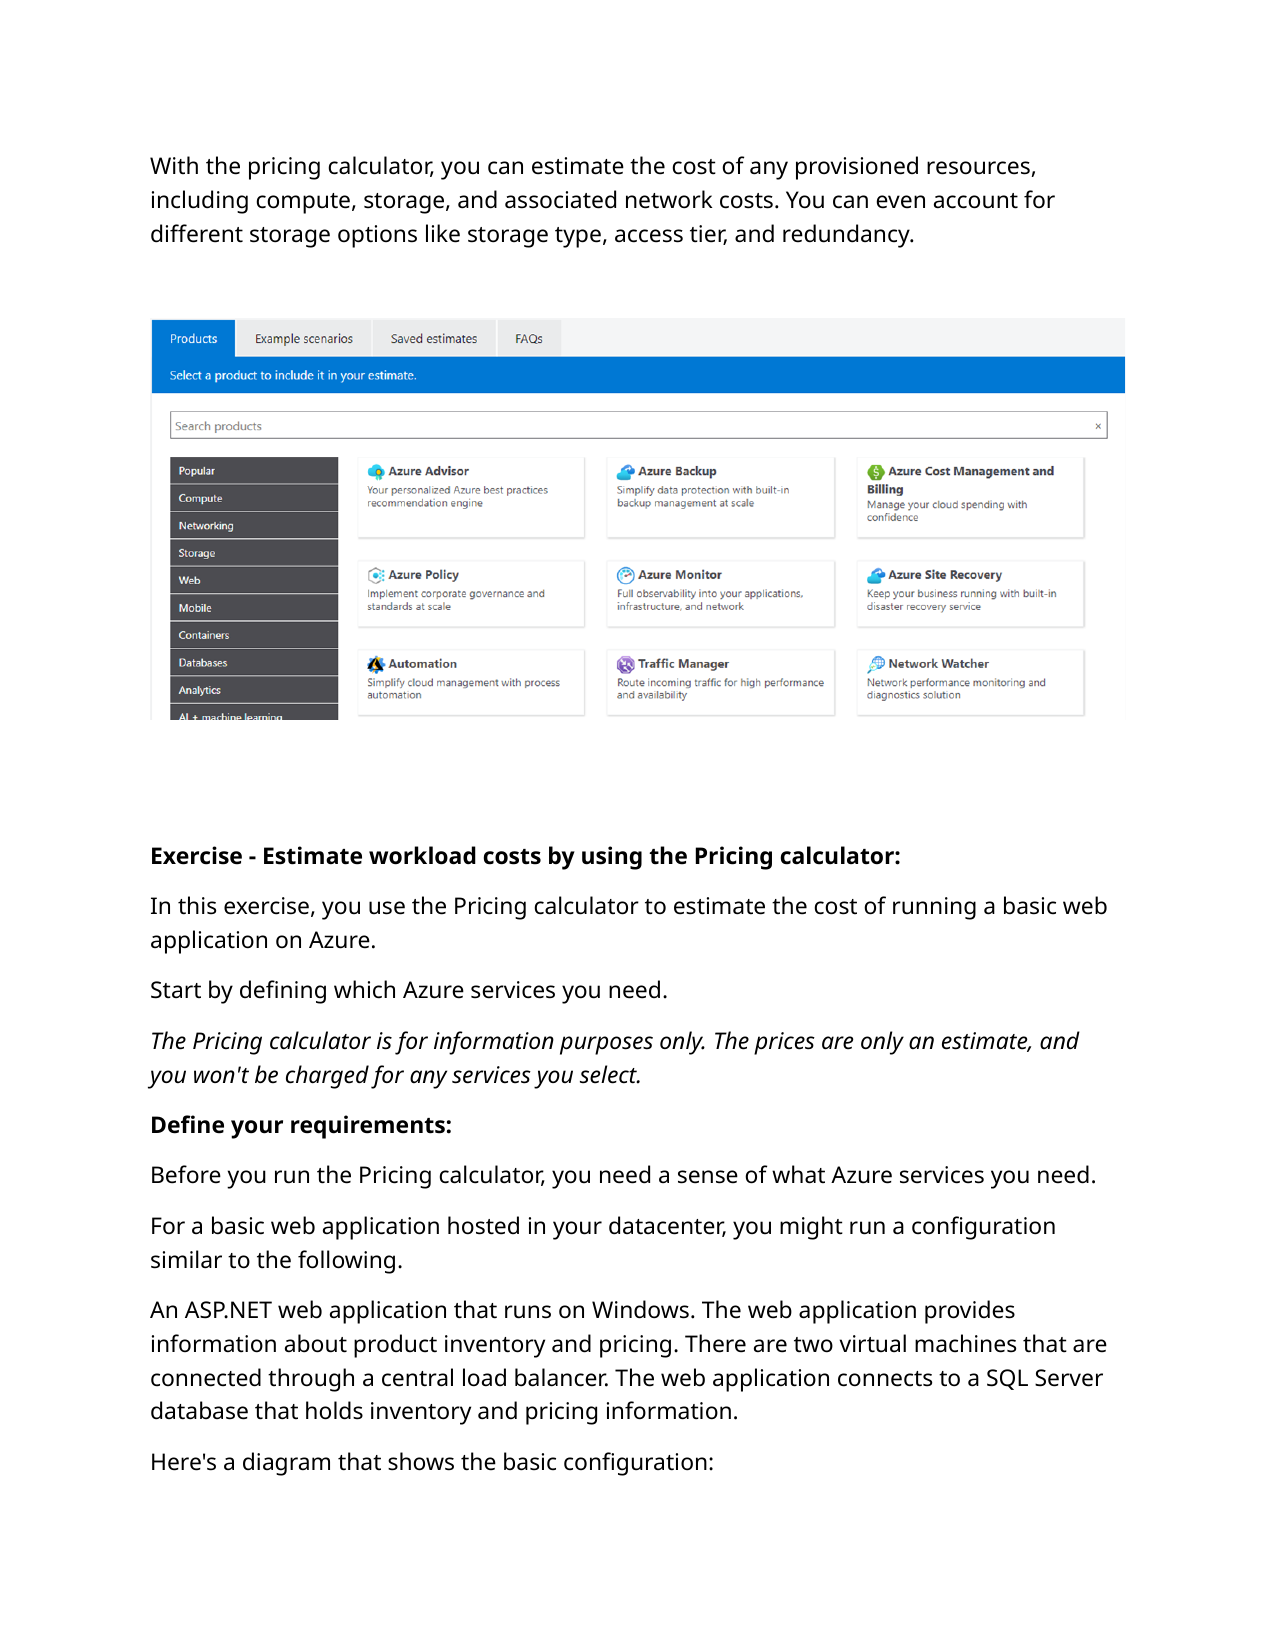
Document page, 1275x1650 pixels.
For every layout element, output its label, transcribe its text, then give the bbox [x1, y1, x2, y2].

text Start by defining which Azure services you need. [150, 974, 1125, 1006]
text Here's a diagram that shows the basic configuration: [150, 1446, 1125, 1477]
text The Pricing calculator is for information purposes only. The prices are only an estimate, and you won't be charged for any services you select. [150, 1025, 1125, 1090]
text For a basic web application hosted in your datacenter, you might run a configuration similar to the following. [150, 1210, 1125, 1275]
picture [150, 318, 1125, 720]
text Before you run the Pricing calculator, you need a sense of what Azure services you need. [150, 1159, 1125, 1191]
text With the pricing calculator, you can estimate the cost of any provisioned resources, including compute, storage, and associated network costs. You can even account for different storage options like storage type, access tier, and redundancy. [150, 150, 1125, 249]
text An ASP.NET web application that runs on Windows. The web application provides information about product inventory and pricing. There are two virtual machines that are connected through a central load balancer. The web application connects to a SQL Server database that holds inventory and pricing information. [150, 1294, 1125, 1426]
text In this exercise, you use the Pricing calculator to estimate the cost of running a basic web application on Azure. [150, 890, 1125, 955]
text Exercise - Estimate workload costs by using the Pricing calculator: [150, 840, 1125, 871]
text Define your requirements: [150, 1109, 1125, 1140]
